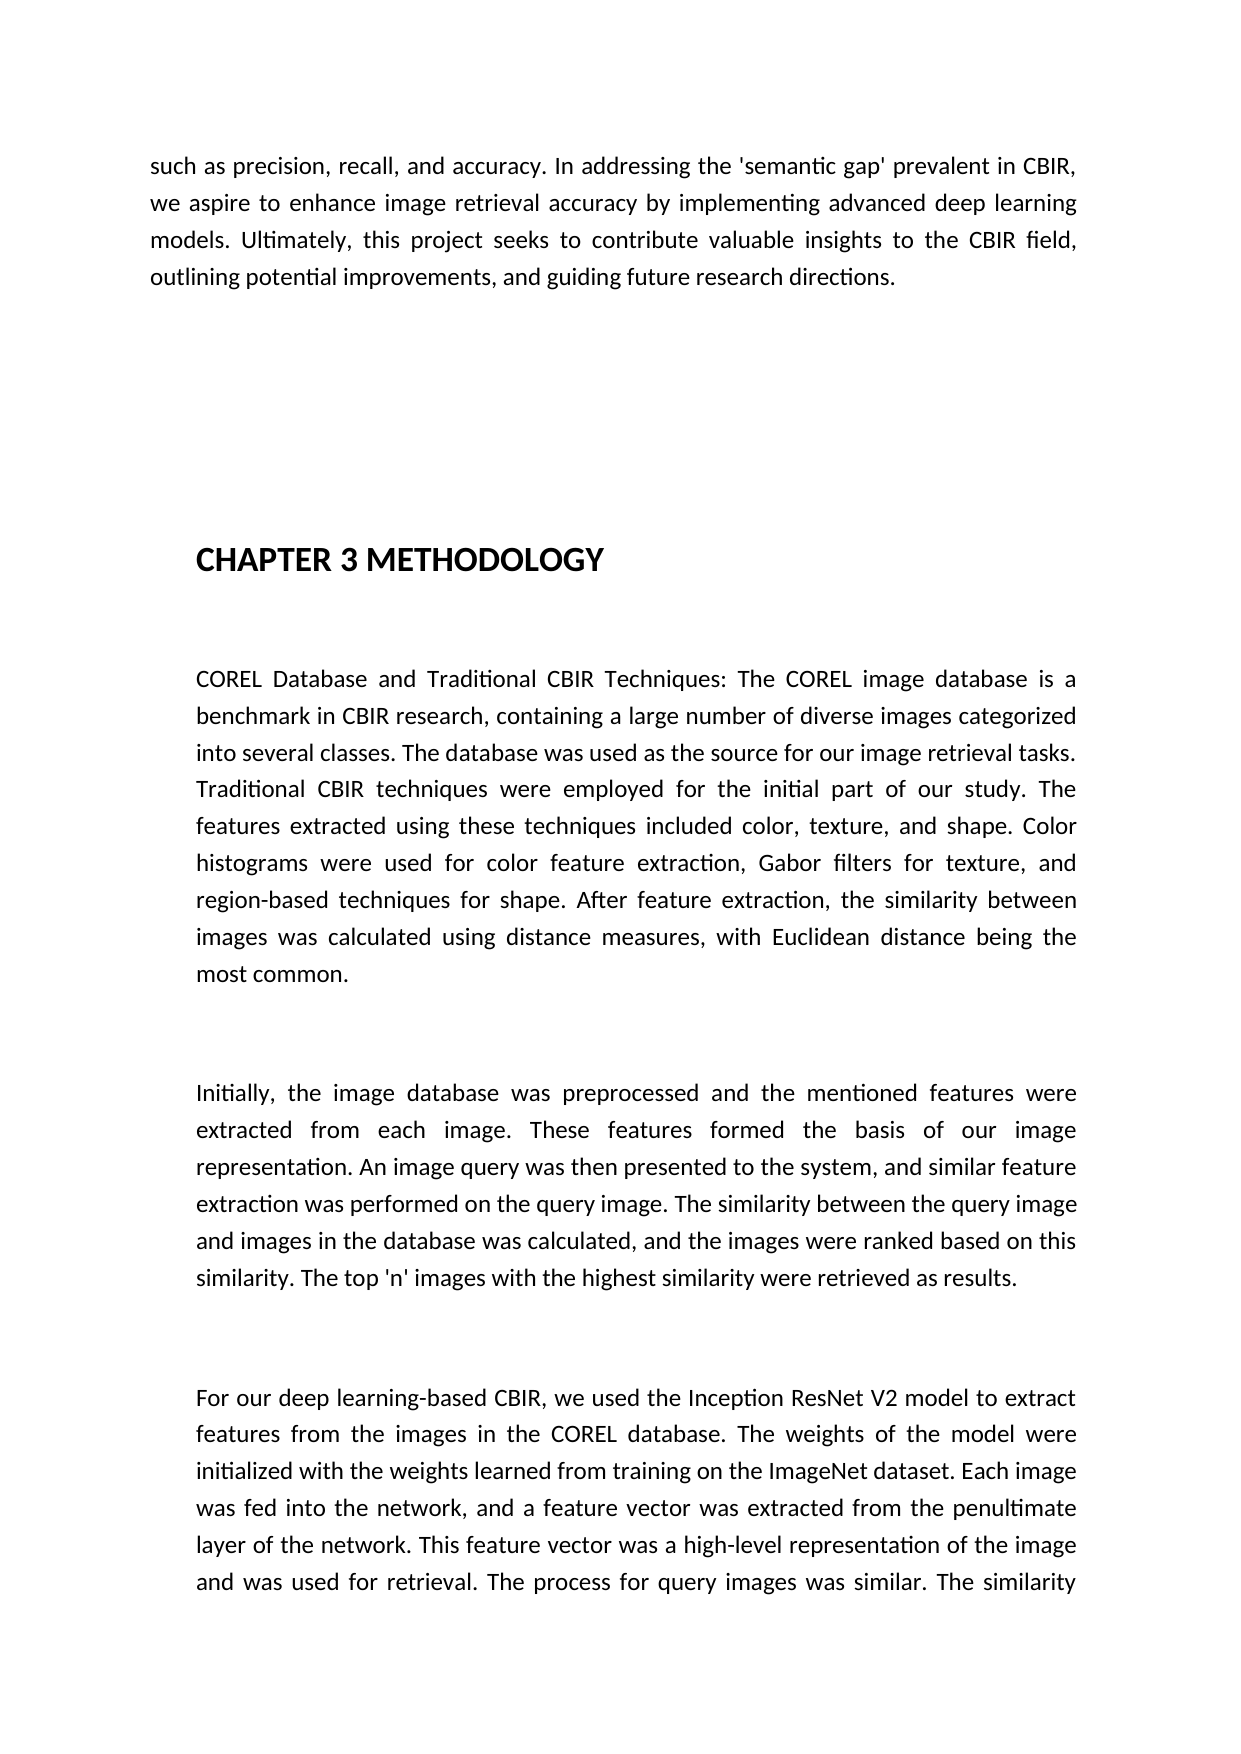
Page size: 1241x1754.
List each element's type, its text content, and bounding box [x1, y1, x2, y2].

subtitle CHAPTER 3 METHODOLOGY [196, 537, 1090, 580]
text Initially, the image database was preprocessed and the mentioned features were extracted from each image. These features formed the basis of our image representation. An image query was then presented to the system, and similar feature extraction was performed on the query image. The similarity between the query image and images in the database was calculated, and the images were ranked based on this similarity. The top 'n' images with the highest similarity were retrieved as results. [196, 1078, 1078, 1292]
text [150, 150, 1078, 291]
text COREL Database and Traditional CBIR Techniques: The COREL image database is a benchmark in CBIR research, containing a large number of diverse images categorized into several classes. The database was used as the source for our image retrieval tasks. Traditional CBIR techniques were employed for the initial part of our study. The features extracted using these techniques included color, texture, and shape. Color histograms were used for color feature extraction, Gabor filters for texture, and region-based techniques for shape. After feature extraction, the similarity between images was calculated using distance measures, with Euclidean distance being the most common. [196, 663, 1078, 988]
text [196, 1382, 1078, 1597]
